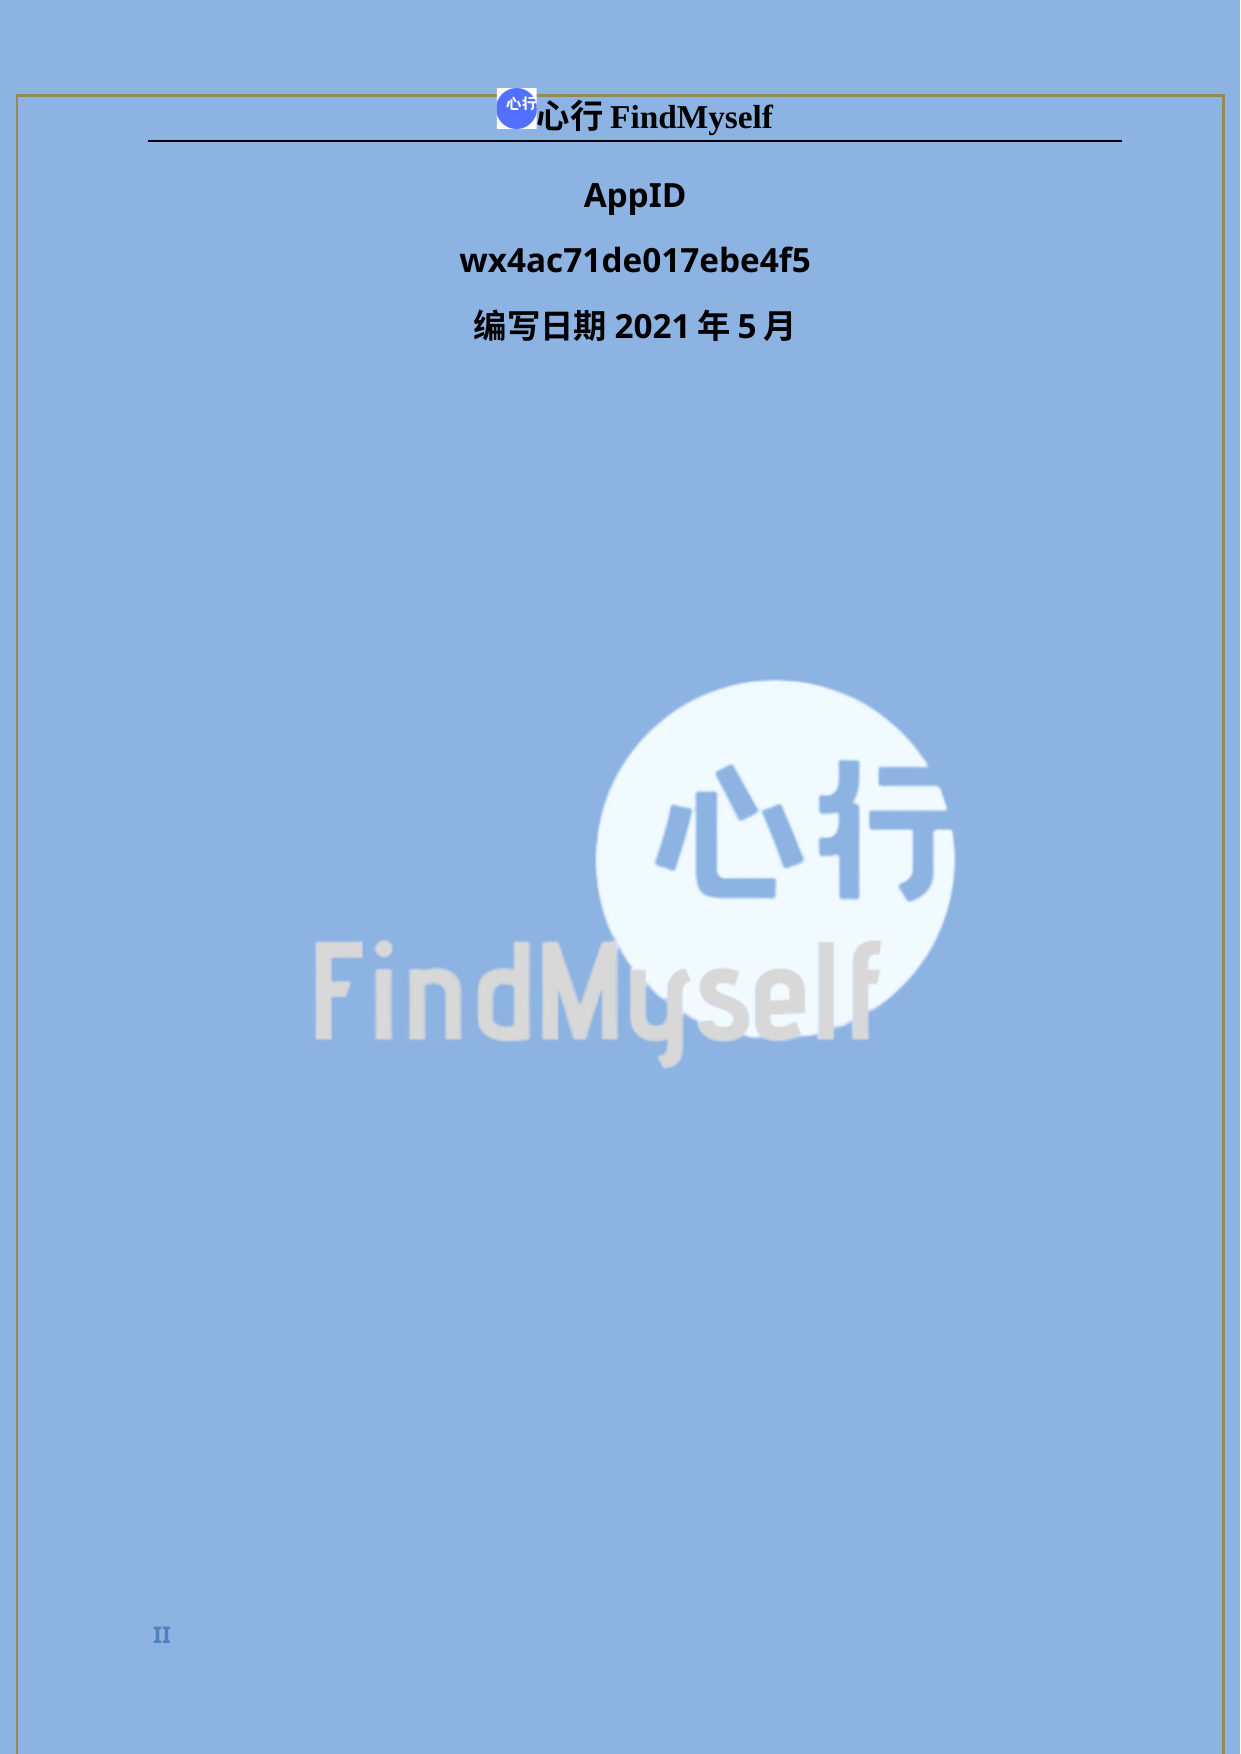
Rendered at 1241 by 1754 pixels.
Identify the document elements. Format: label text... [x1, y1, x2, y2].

picture [496, 88, 537, 129]
text wx4ac71de017ebe4f5 [148, 227, 1122, 292]
text AppID [148, 162, 1122, 227]
text 编写日期 2021年5月 [148, 292, 1122, 357]
